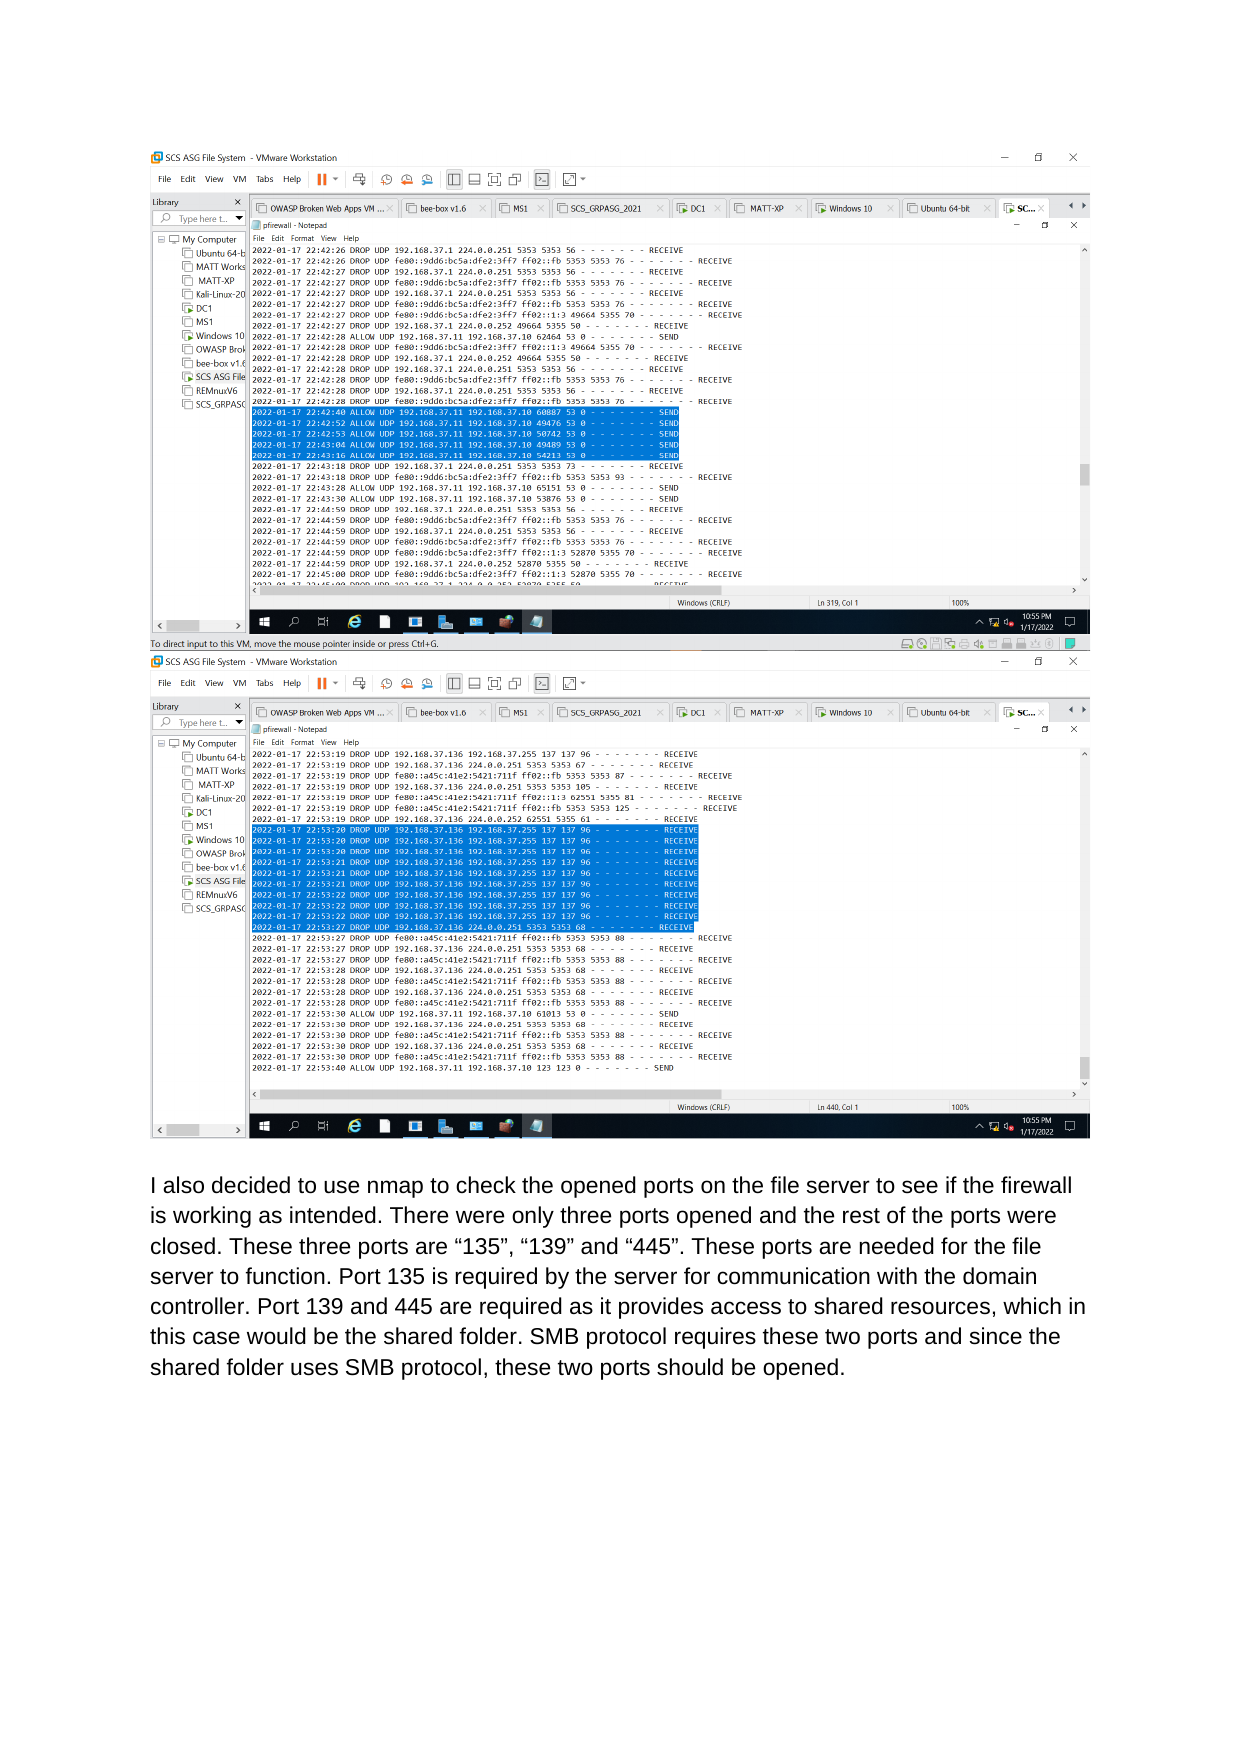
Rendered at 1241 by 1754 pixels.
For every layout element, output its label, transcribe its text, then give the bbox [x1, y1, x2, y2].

picture [150, 654, 1091, 1139]
picture [150, 150, 1091, 651]
text I also decided to use nmap to check the opened ports on the file server to see if the firewall is working as intended. There were only three ports opened and the rest of the ports were closed. These three ports are “135”, “139” and “445”. These ports are needed for the file server to function. Port 135 is required by the server for communication with the domain controller. Port 139 and 445 are required as it provides access to shared resources, which in this case would be the shared folder. SMB protocol requires these two ports and since the shared folder uses SMB protocol, these two ports should be opened. [150, 1172, 1090, 1380]
